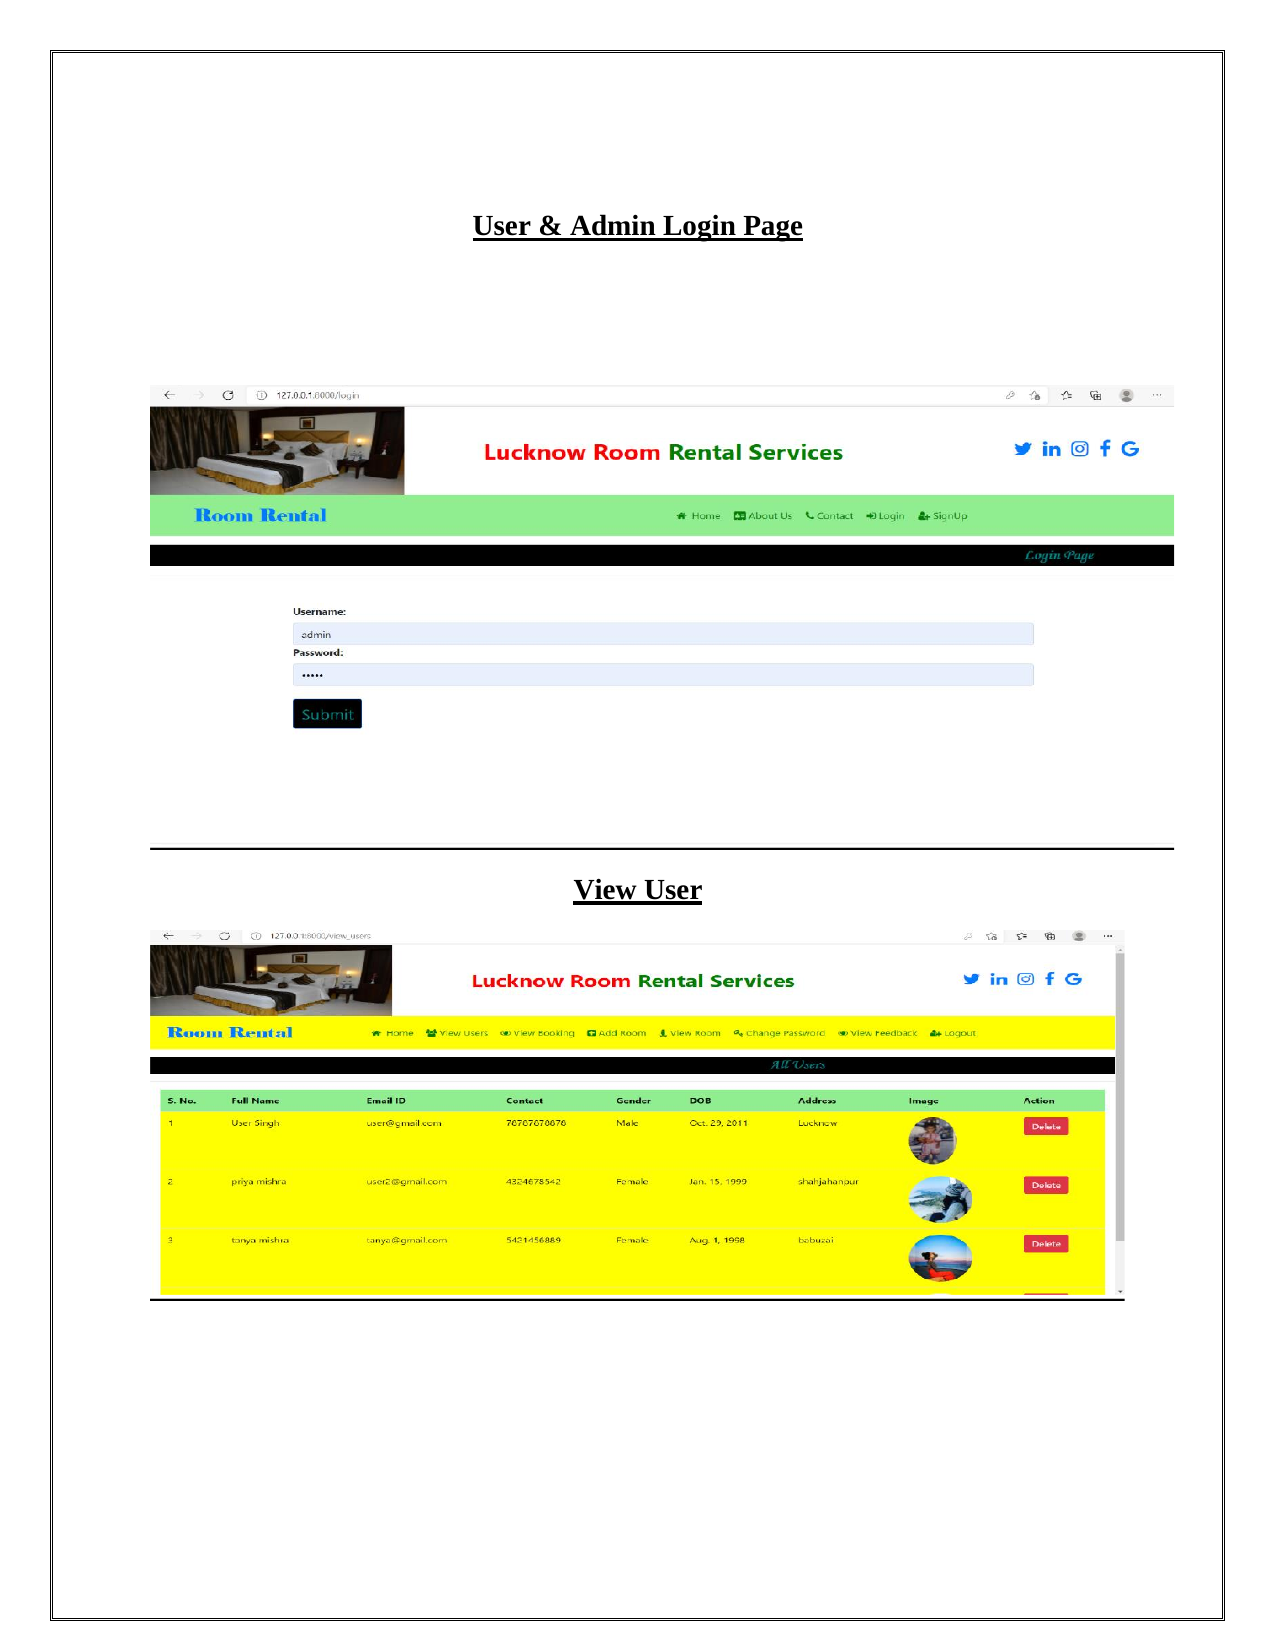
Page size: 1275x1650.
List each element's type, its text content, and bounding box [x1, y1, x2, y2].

subtitle View User [308, 872, 967, 906]
picture [150, 385, 1175, 850]
picture [150, 930, 1125, 1301]
text User & Admin Login Page [308, 208, 967, 242]
